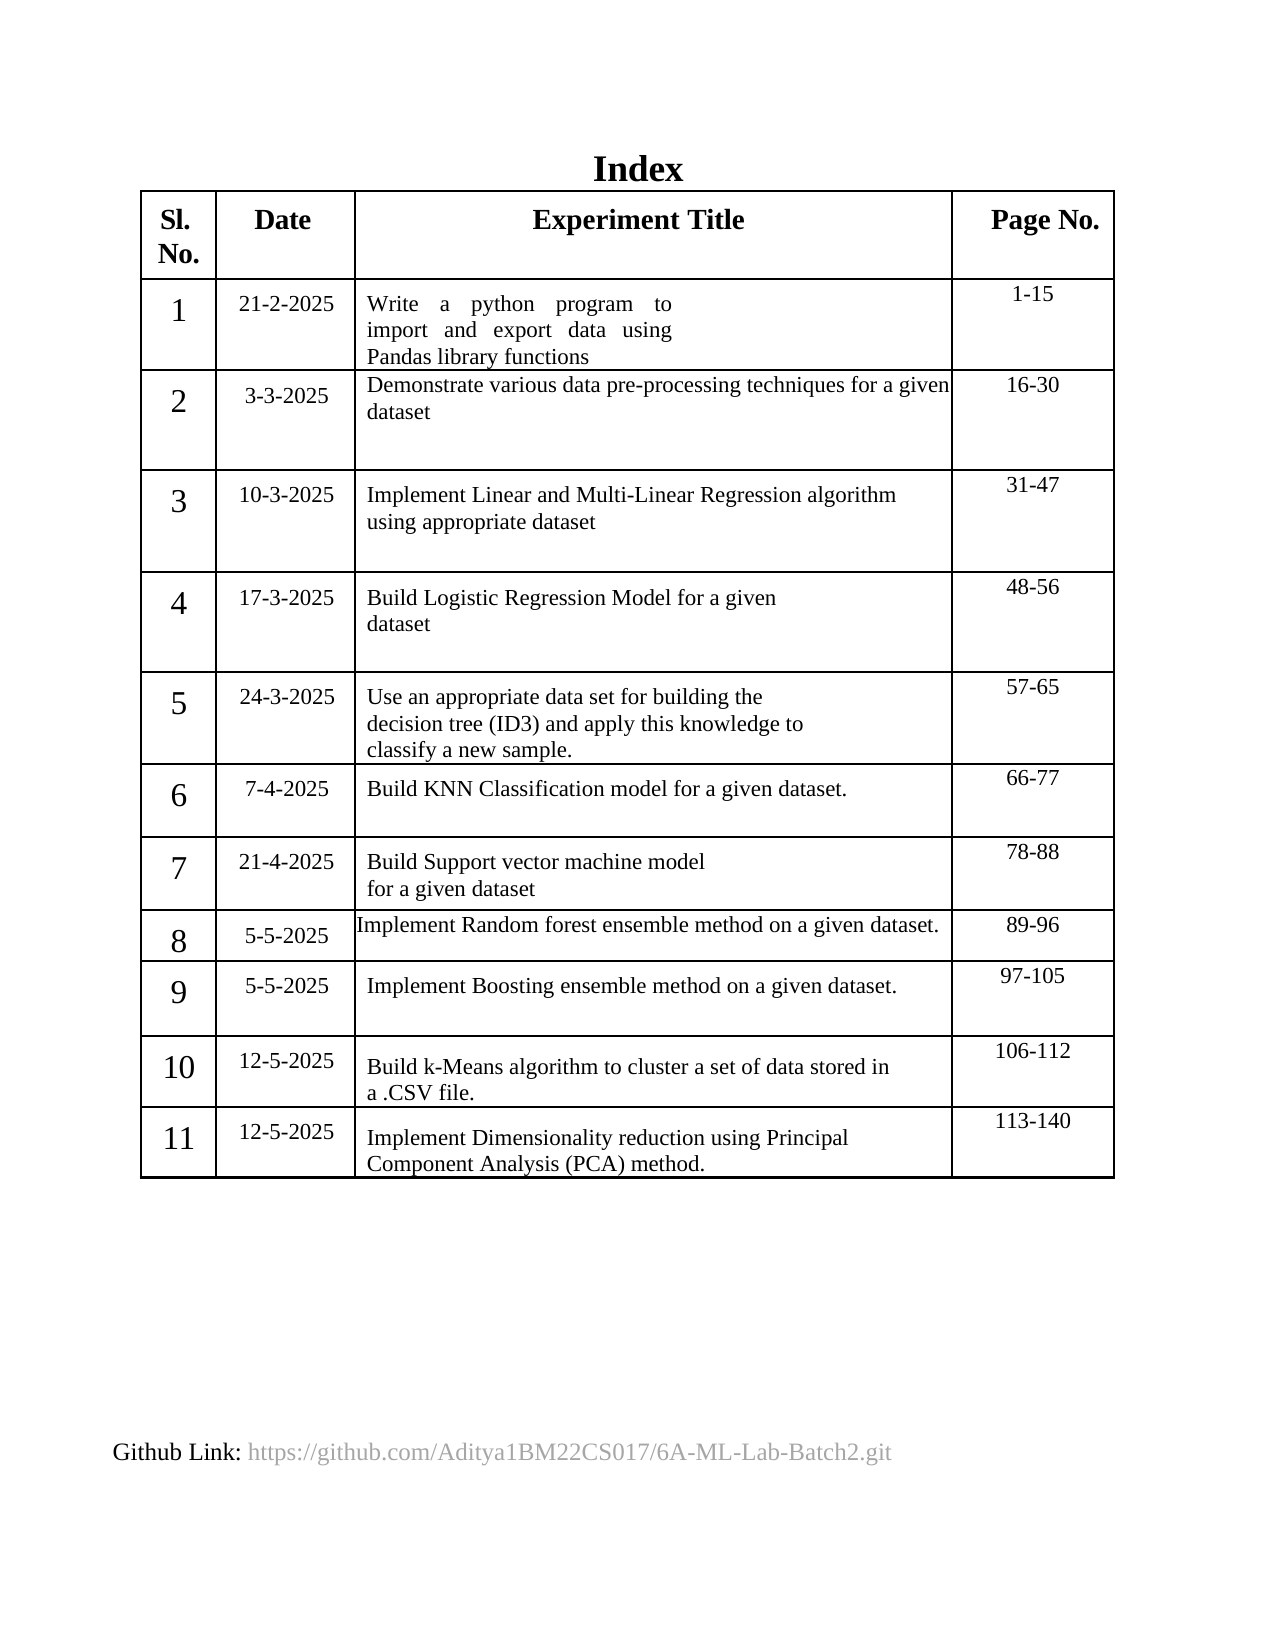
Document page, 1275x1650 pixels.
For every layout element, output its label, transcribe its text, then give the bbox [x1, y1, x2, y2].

table_header Date [217, 192, 354, 278]
table_cell 12-5-2025 [217, 1108, 354, 1176]
table_header Sl. No. [142, 192, 215, 278]
table_cell 11 [142, 1108, 215, 1176]
table_cell 17-3-2025 [217, 573, 354, 671]
table_cell Build KNN Classification model for a given dataset. [356, 765, 951, 836]
table_header Experiment Title [356, 192, 951, 278]
table_cell 21-4-2025 [217, 838, 354, 909]
subtitle Index [203, 147, 1074, 190]
table_cell 78-88 [953, 838, 1113, 909]
table_cell 57-65 [953, 673, 1113, 762]
table_cell 3-3-2025 [217, 371, 354, 469]
table_cell 5-5-2025 [217, 911, 354, 960]
table_cell 8 [142, 911, 215, 960]
table_cell Build k-Means algorithm to cluster a set of data stored in a .CSV file. [356, 1037, 951, 1106]
table_cell 5-5-2025 [217, 962, 354, 1034]
table_cell 5 [142, 673, 215, 762]
table_cell Build Support vector machine model for a given dataset [356, 838, 951, 909]
table_cell 24-3-2025 [217, 673, 354, 762]
table_cell Implement Random forest ensemble method on a given dataset. [356, 911, 951, 960]
table_cell 31-47 [953, 471, 1113, 571]
table_cell 12-5-2025 [217, 1037, 354, 1106]
table_cell Implement Dimensionality reduction using Principal Component Analysis (PCA) method. [356, 1108, 951, 1176]
table_cell 9 [142, 962, 215, 1034]
table_cell Use an appropriate data set for building the decision tree (ID3) and apply this knowledge to classify a new sample. [356, 673, 951, 762]
table_cell 4 [142, 573, 215, 671]
table_cell 113-140 [953, 1108, 1113, 1176]
table_cell 66-77 [953, 765, 1113, 836]
table_cell 2 [142, 371, 215, 469]
table_cell Implement Linear and Multi-Linear Regression algorithm using appropriate dataset [356, 471, 951, 571]
table_cell Build Logistic Regression Model for a given dataset [356, 573, 951, 671]
table_cell 106-112 [953, 1037, 1113, 1106]
table_cell 21-2-2025 [217, 280, 354, 369]
table_cell 16-30 [953, 371, 1113, 469]
table_cell 10 [142, 1037, 215, 1106]
table_header Page No. [953, 192, 1113, 278]
table_cell 3 [142, 471, 215, 571]
table_cell 97-105 [953, 962, 1113, 1034]
table_cell 7 [142, 838, 215, 909]
table_cell 10-3-2025 [217, 471, 354, 571]
table_cell 6 [142, 765, 215, 836]
table_cell Write a python program to import and export data using Pandas library functions [356, 280, 951, 369]
table_cell Implement Boosting ensemble method on a given dataset. [356, 962, 951, 1034]
table_cell 7-4-2025 [217, 765, 354, 836]
table_cell 48-56 [953, 573, 1113, 671]
text Github Link: https://github.com/Aditya1BM22CS017/6A-ML-Lab-Batch2.git [112, 1437, 1162, 1466]
table_cell Demonstrate various data pre-processing techniques for a given dataset [356, 371, 951, 469]
table_cell 89-96 [953, 911, 1113, 960]
table_cell 1 [142, 280, 215, 369]
table_cell 1-15 [953, 280, 1113, 369]
